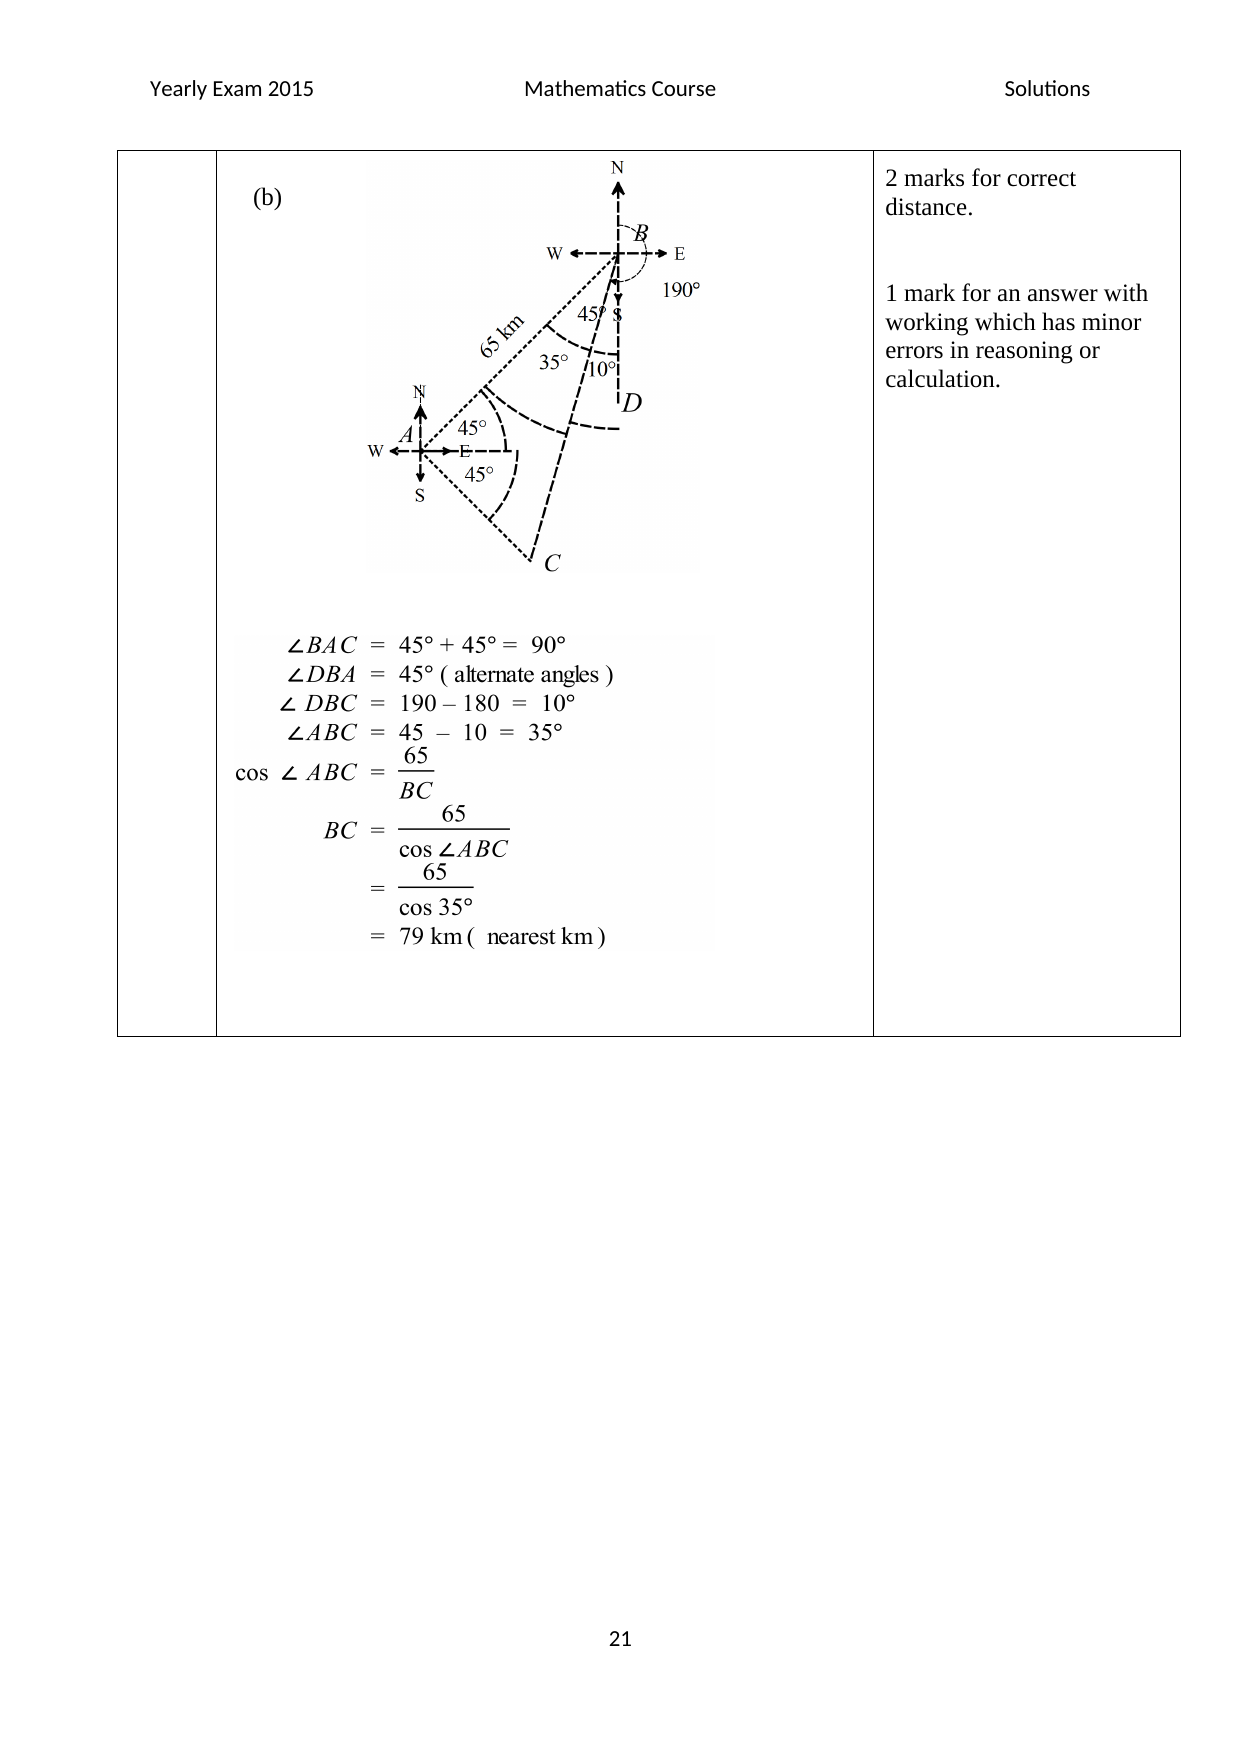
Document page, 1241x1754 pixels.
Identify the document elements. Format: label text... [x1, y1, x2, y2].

table_cell 2 marks for correct distance. 1 mark for an answer with working which has minor errors in reasoning or calculation. [874, 151, 1180, 1036]
picture [234, 635, 715, 951]
table_cell [118, 151, 216, 1036]
table_cell (b) [217, 151, 873, 1036]
picture [365, 160, 701, 573]
